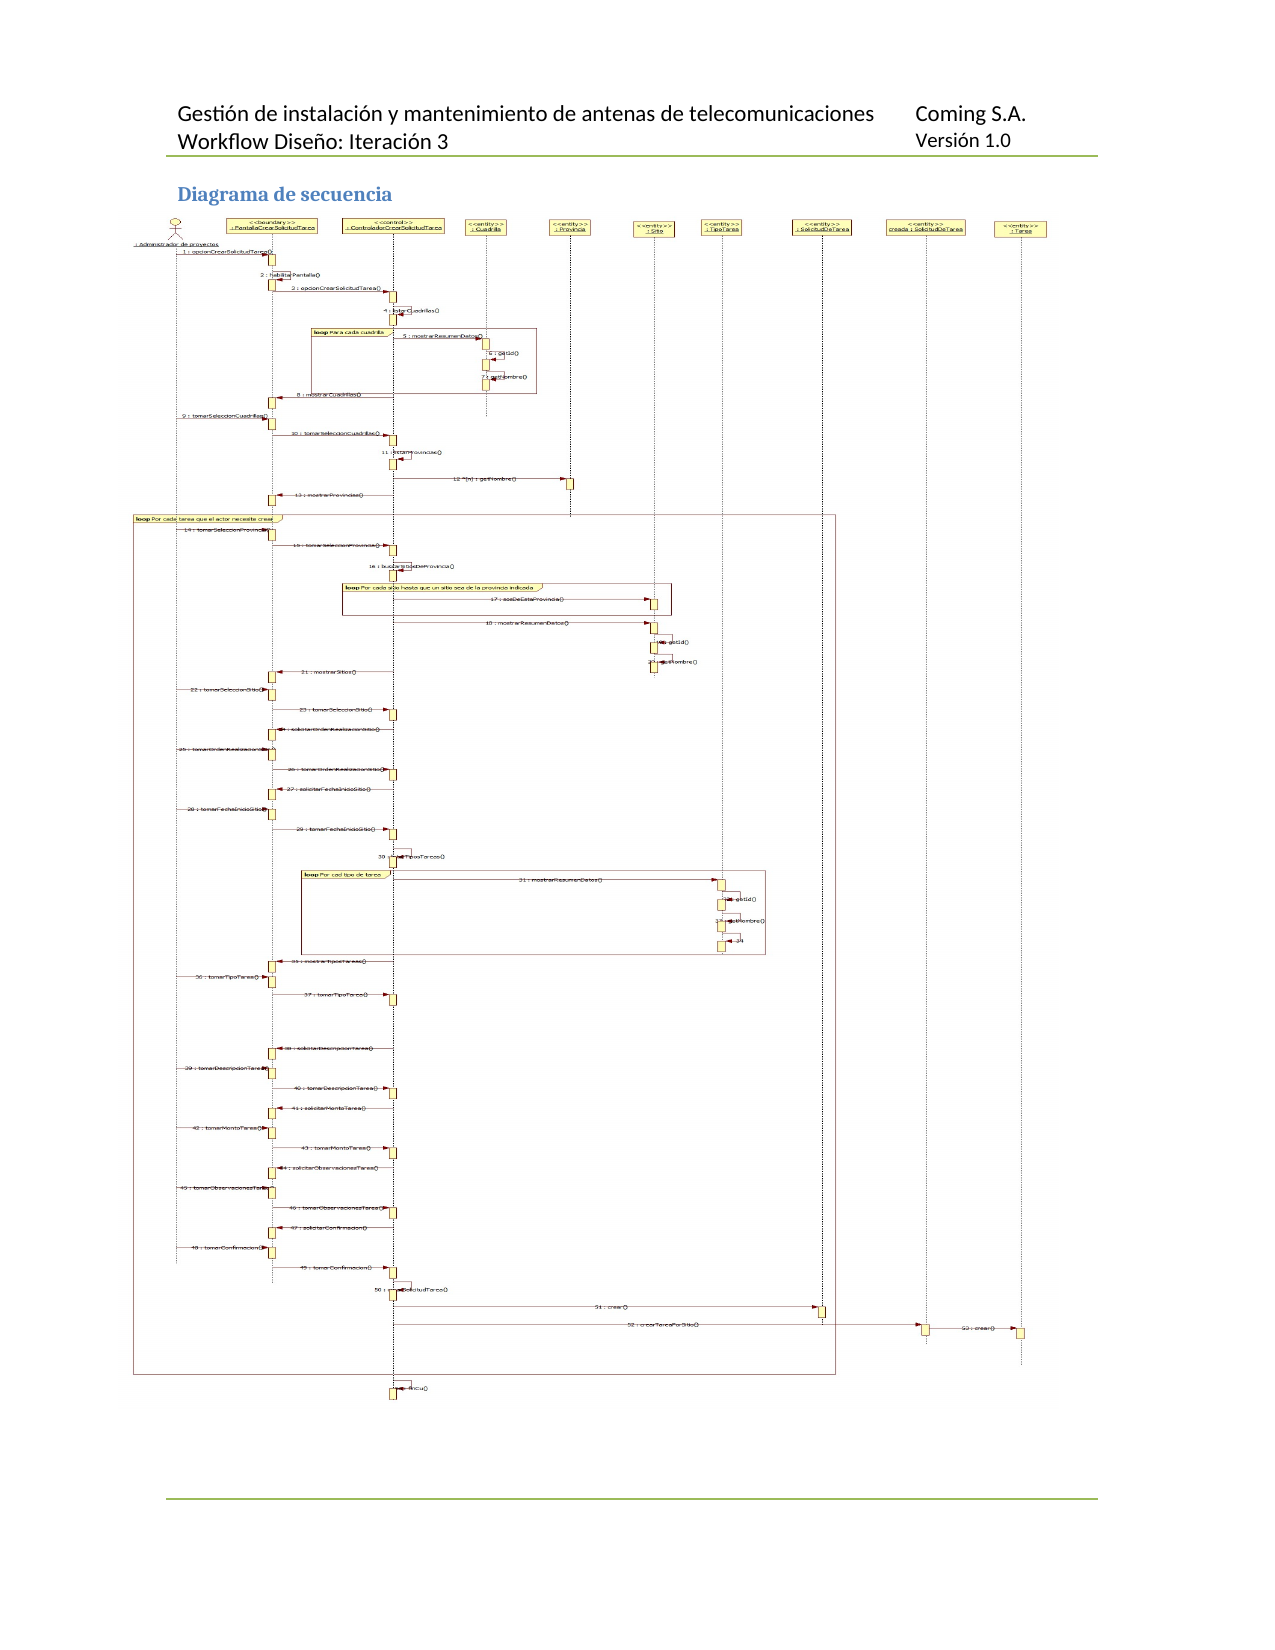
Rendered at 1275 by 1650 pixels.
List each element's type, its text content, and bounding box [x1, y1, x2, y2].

subtitle Diagrama de secuencia [177, 183, 1098, 207]
picture [118, 210, 1059, 1409]
